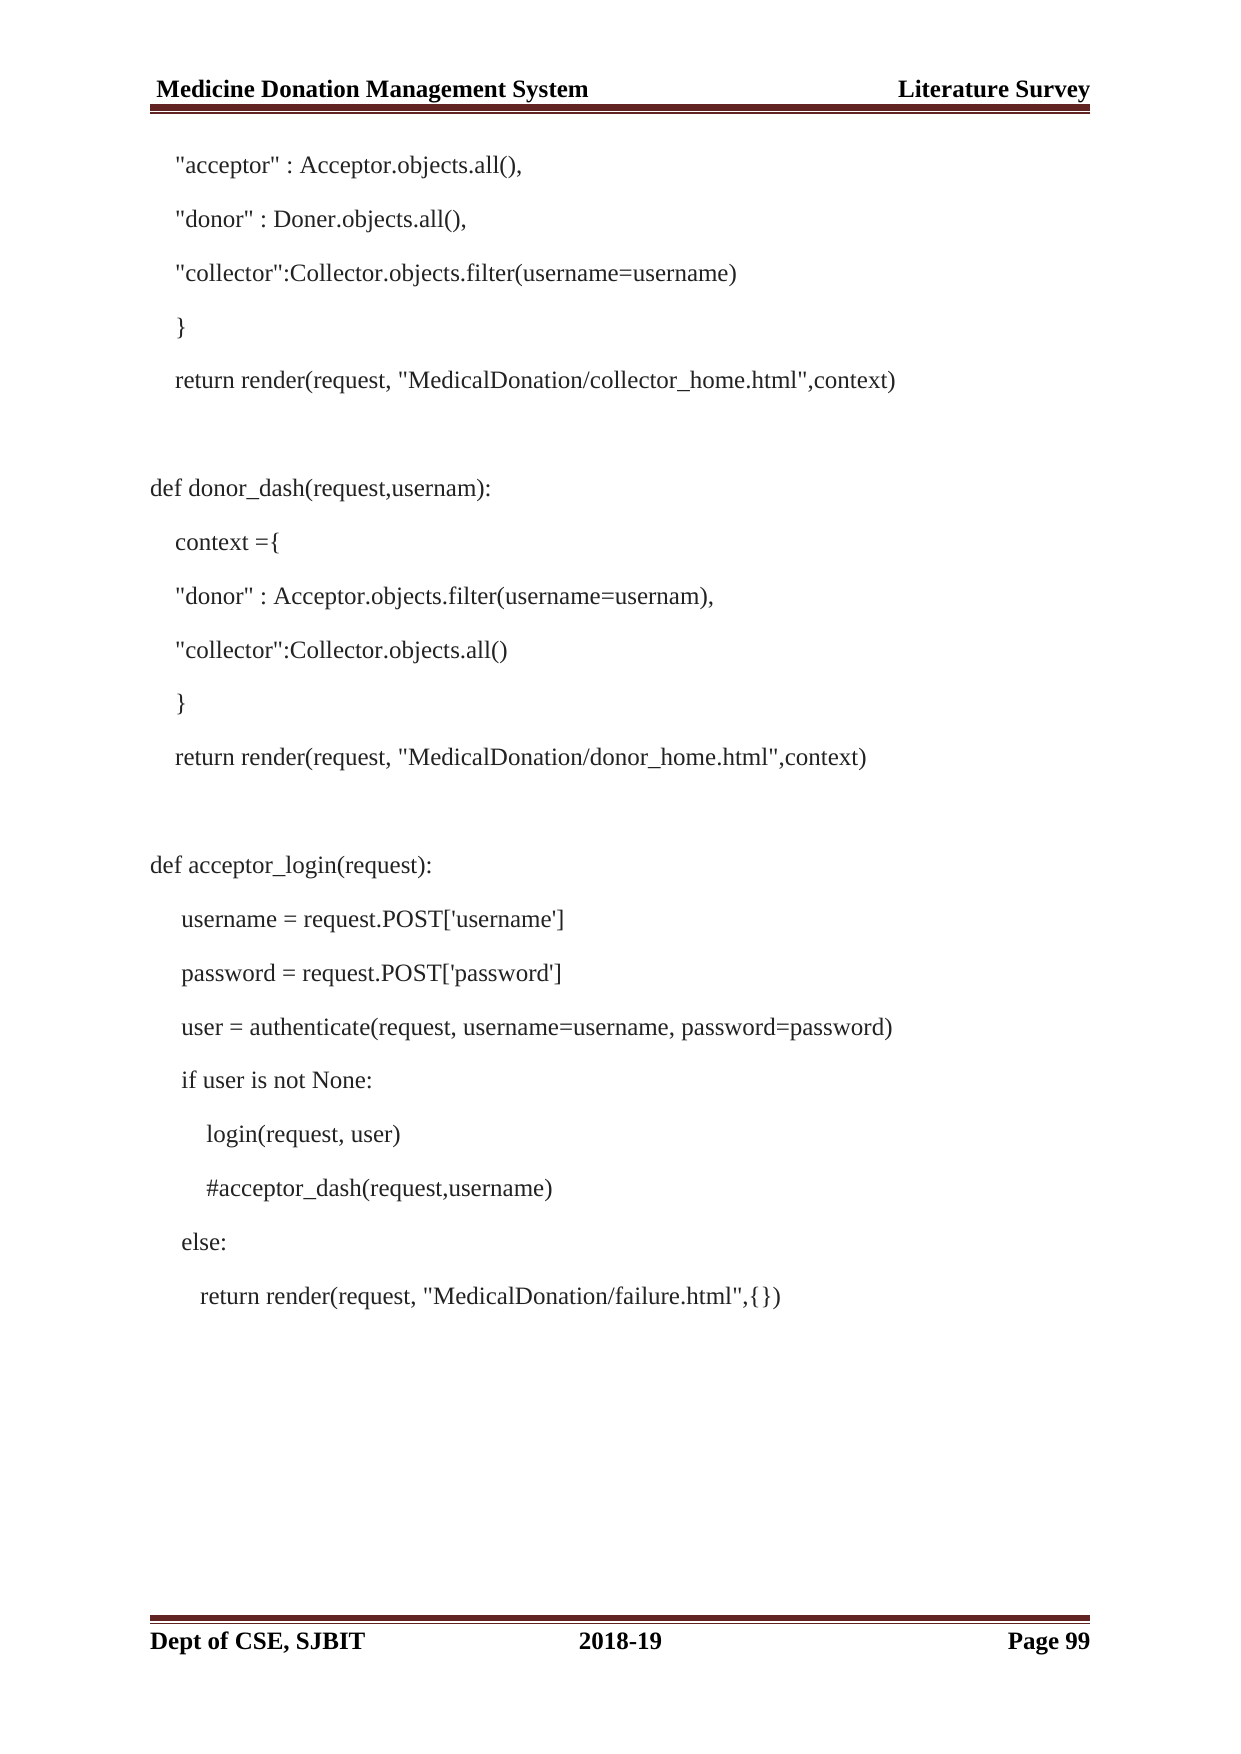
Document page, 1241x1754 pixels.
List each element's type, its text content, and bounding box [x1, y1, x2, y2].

text } [150, 688, 1090, 717]
text "collector":Collector.objects.all() [150, 635, 1090, 663]
text login(request, user) [150, 1119, 1090, 1148]
text else: [150, 1227, 1090, 1256]
text "acceptor" : Acceptor.objects.all(), [150, 150, 1090, 179]
text } [150, 312, 1090, 340]
text return render(request, "MedicalDonation/donor_home.html",context) [150, 742, 1090, 771]
text context ={ [150, 527, 1090, 556]
text password = request.POST['password'] [150, 958, 1090, 987]
text def acceptor_login(request): [150, 850, 1090, 879]
text return render(request, "MedicalDonation/collector_home.html",context) [150, 365, 1090, 394]
text "collector":Collector.objects.filter(username=username) [150, 258, 1090, 286]
text #acceptor_dash(request,username) [150, 1173, 1090, 1202]
text def donor_dash(request,usernam): [150, 473, 1090, 502]
text username = request.POST['username'] [150, 904, 1090, 933]
text "donor" : Doner.objects.all(), [150, 204, 1090, 233]
text return render(request, "MedicalDonation/failure.html",{}) [150, 1281, 1090, 1310]
text user = authenticate(request, username=username, password=password) [150, 1012, 1090, 1040]
text if user is not None: [150, 1066, 1090, 1094]
text "donor" : Acceptor.objects.filter(username=usernam), [150, 581, 1090, 609]
